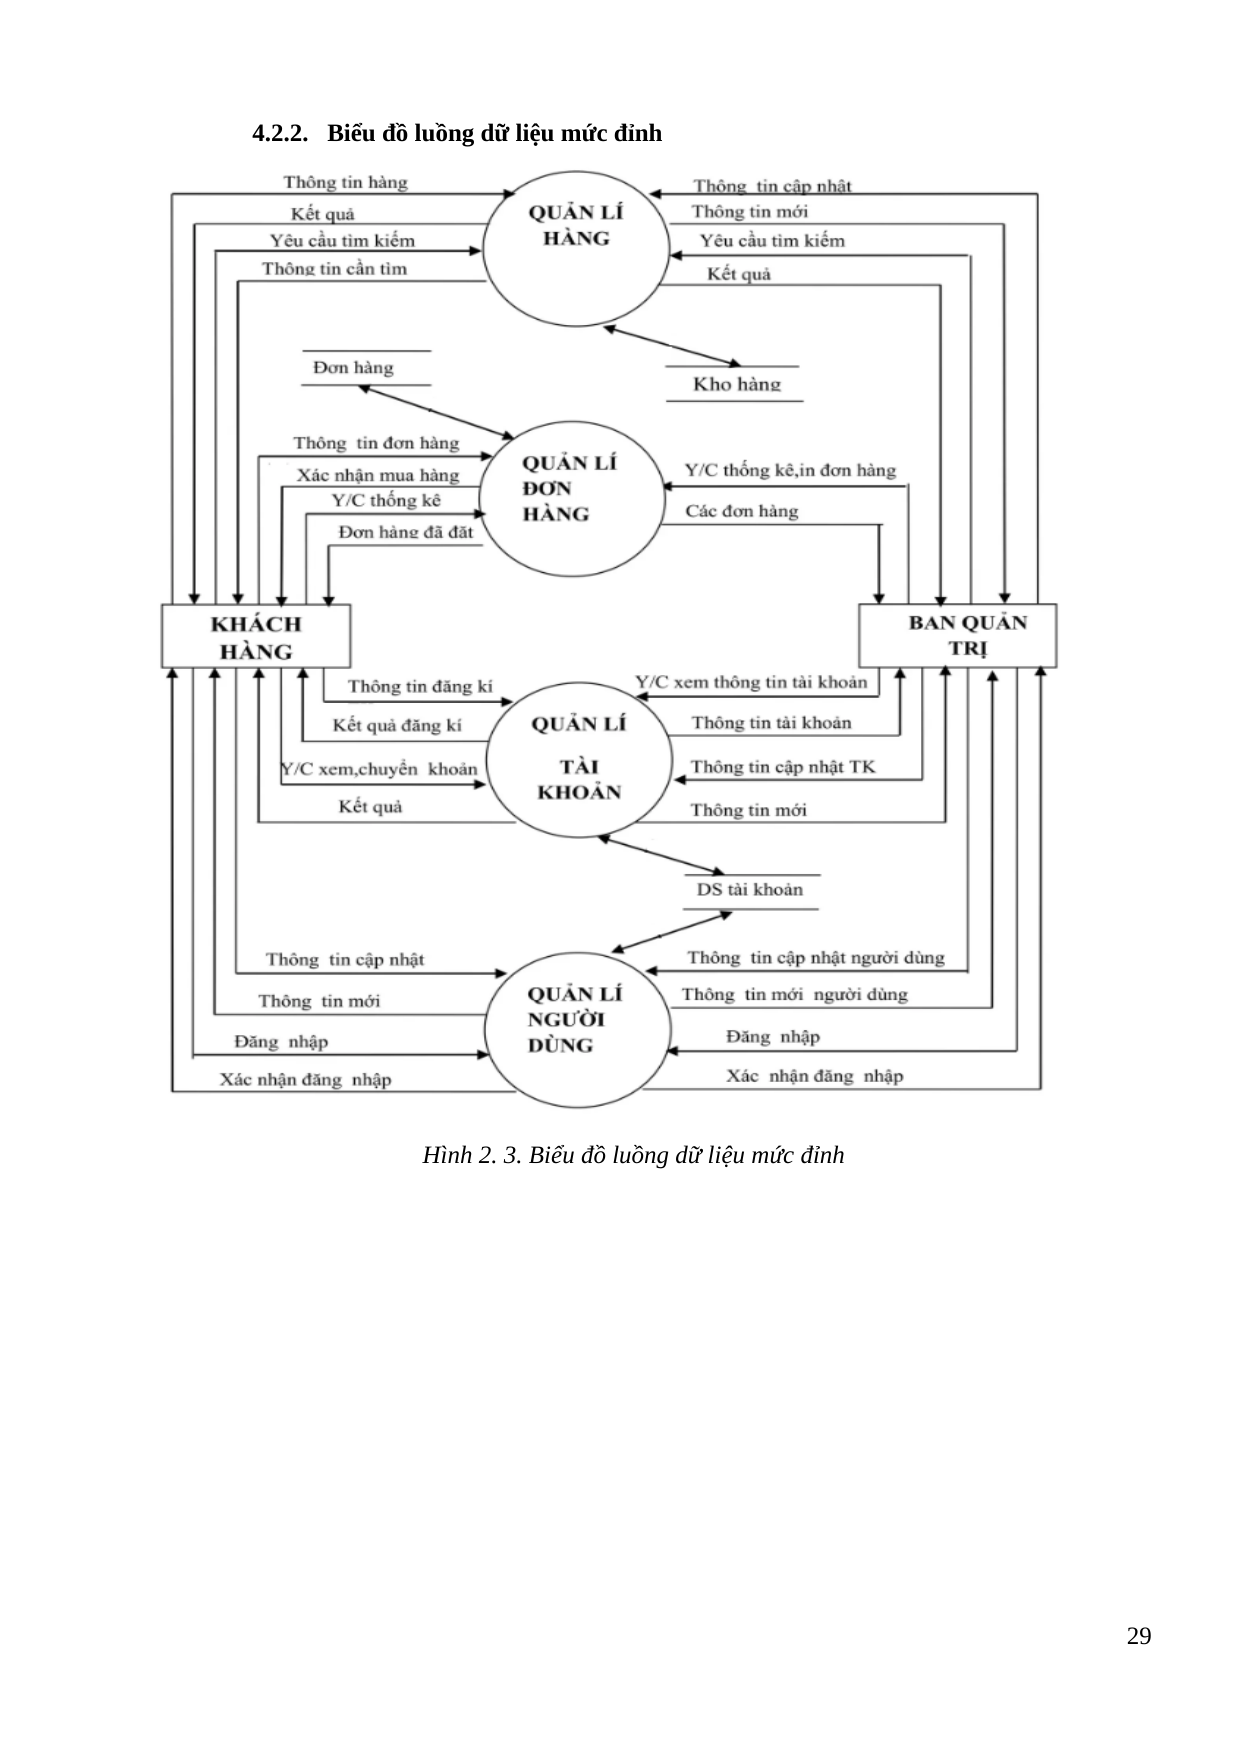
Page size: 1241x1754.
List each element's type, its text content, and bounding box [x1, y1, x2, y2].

subtitle Biểu đồ luồng dữ liệu mức đỉnh [252, 118, 1152, 147]
picture [118, 149, 1074, 1121]
